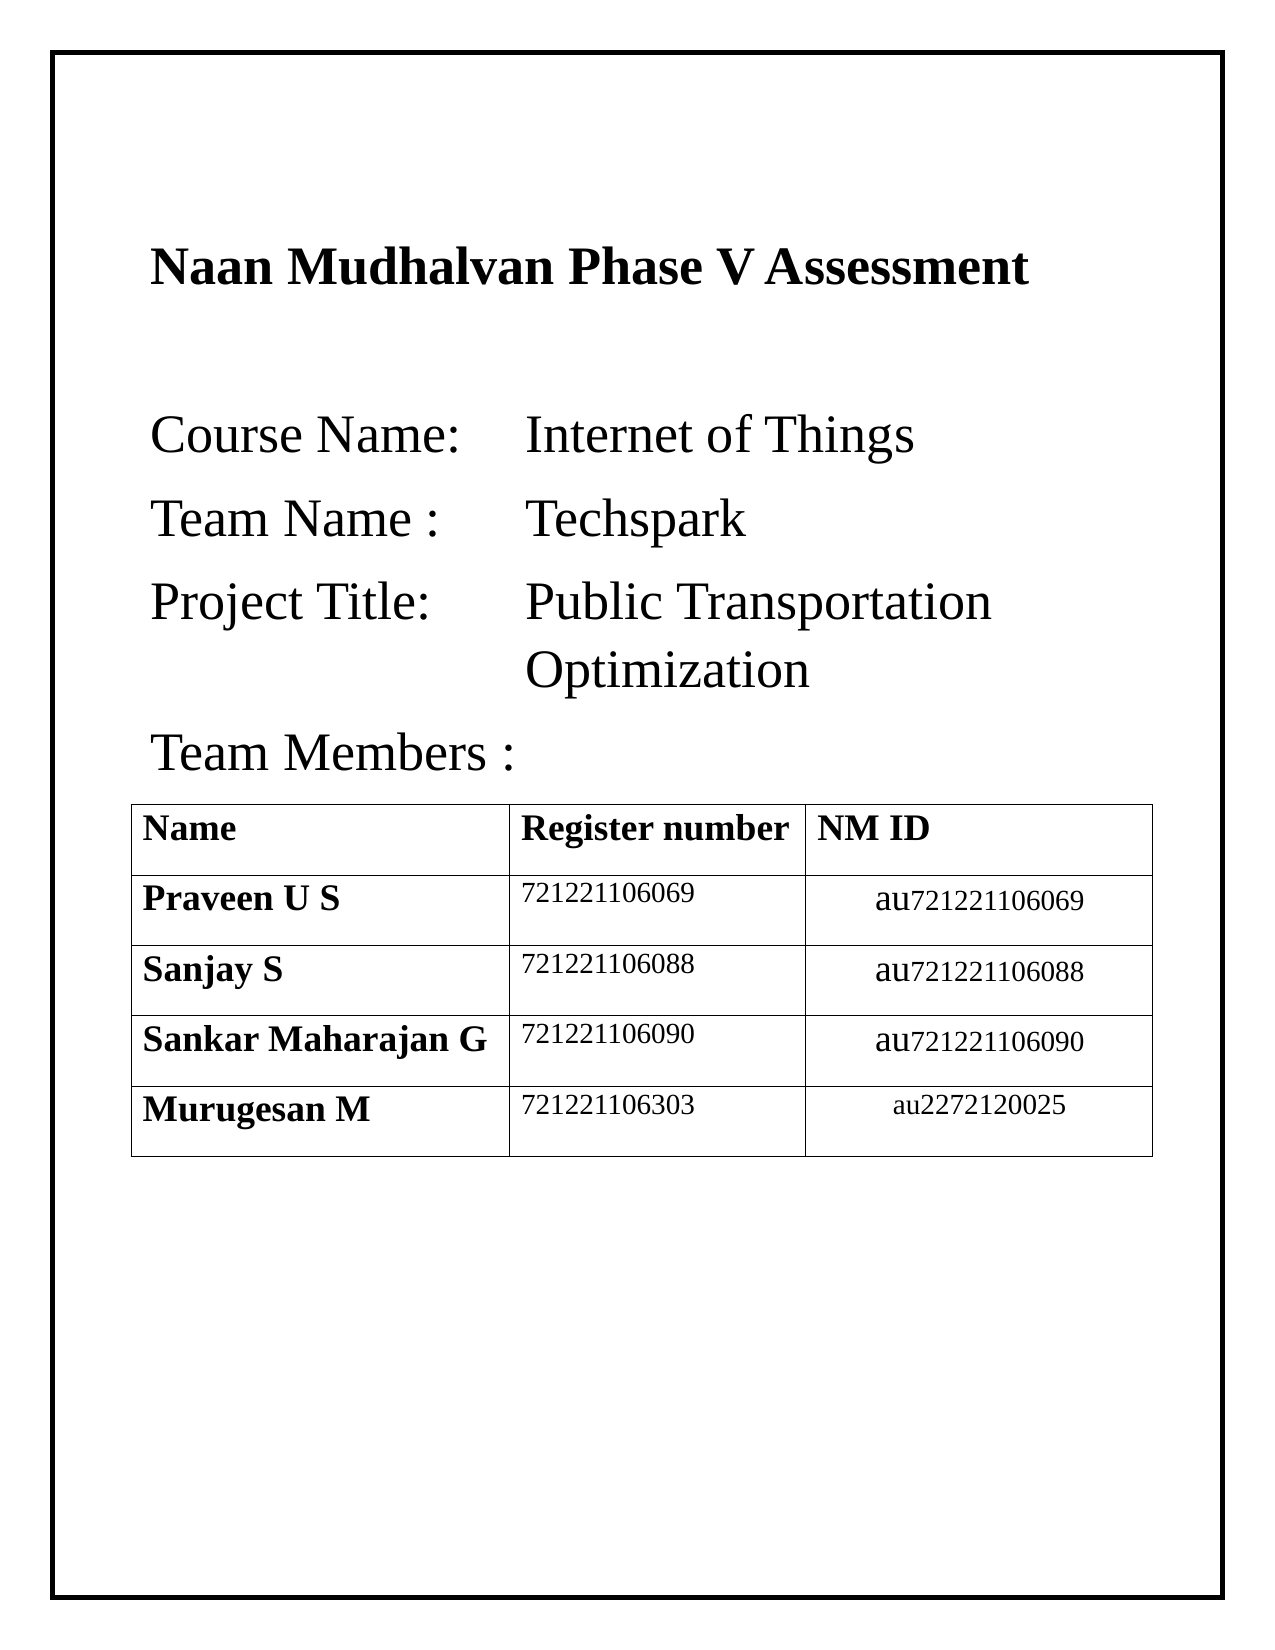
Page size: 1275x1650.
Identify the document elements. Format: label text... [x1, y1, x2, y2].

table_cell au721221106090 [806, 1016, 1152, 1086]
text Team Name : Techspark [150, 485, 1125, 548]
table_cell 721221106069 [510, 876, 805, 945]
table_cell Murugesan M [132, 1087, 509, 1156]
table_cell au721221106088 [806, 946, 1152, 1015]
table_cell au2272120025 [806, 1087, 1152, 1156]
table_cell au721221106069 [806, 876, 1152, 945]
text Project Title: Public Transportation Optimization [150, 569, 1125, 699]
text Course Name: Internet of Things [150, 402, 1125, 464]
text Naan Mudhalvan Phase V Assessment [150, 234, 1125, 296]
table_cell 721221106088 [510, 946, 805, 1015]
table_header NM ID [806, 805, 1152, 874]
table_cell 721221106090 [510, 1016, 805, 1086]
table_cell Sanjay S [132, 946, 509, 1015]
table_cell Praveen U S [132, 876, 509, 945]
table_cell 721221106303 [510, 1087, 805, 1156]
table_header Name [132, 805, 509, 874]
table_cell Sankar Maharajan G [132, 1016, 509, 1086]
text Team Members : [150, 720, 1125, 783]
table_header Register number [510, 805, 805, 874]
